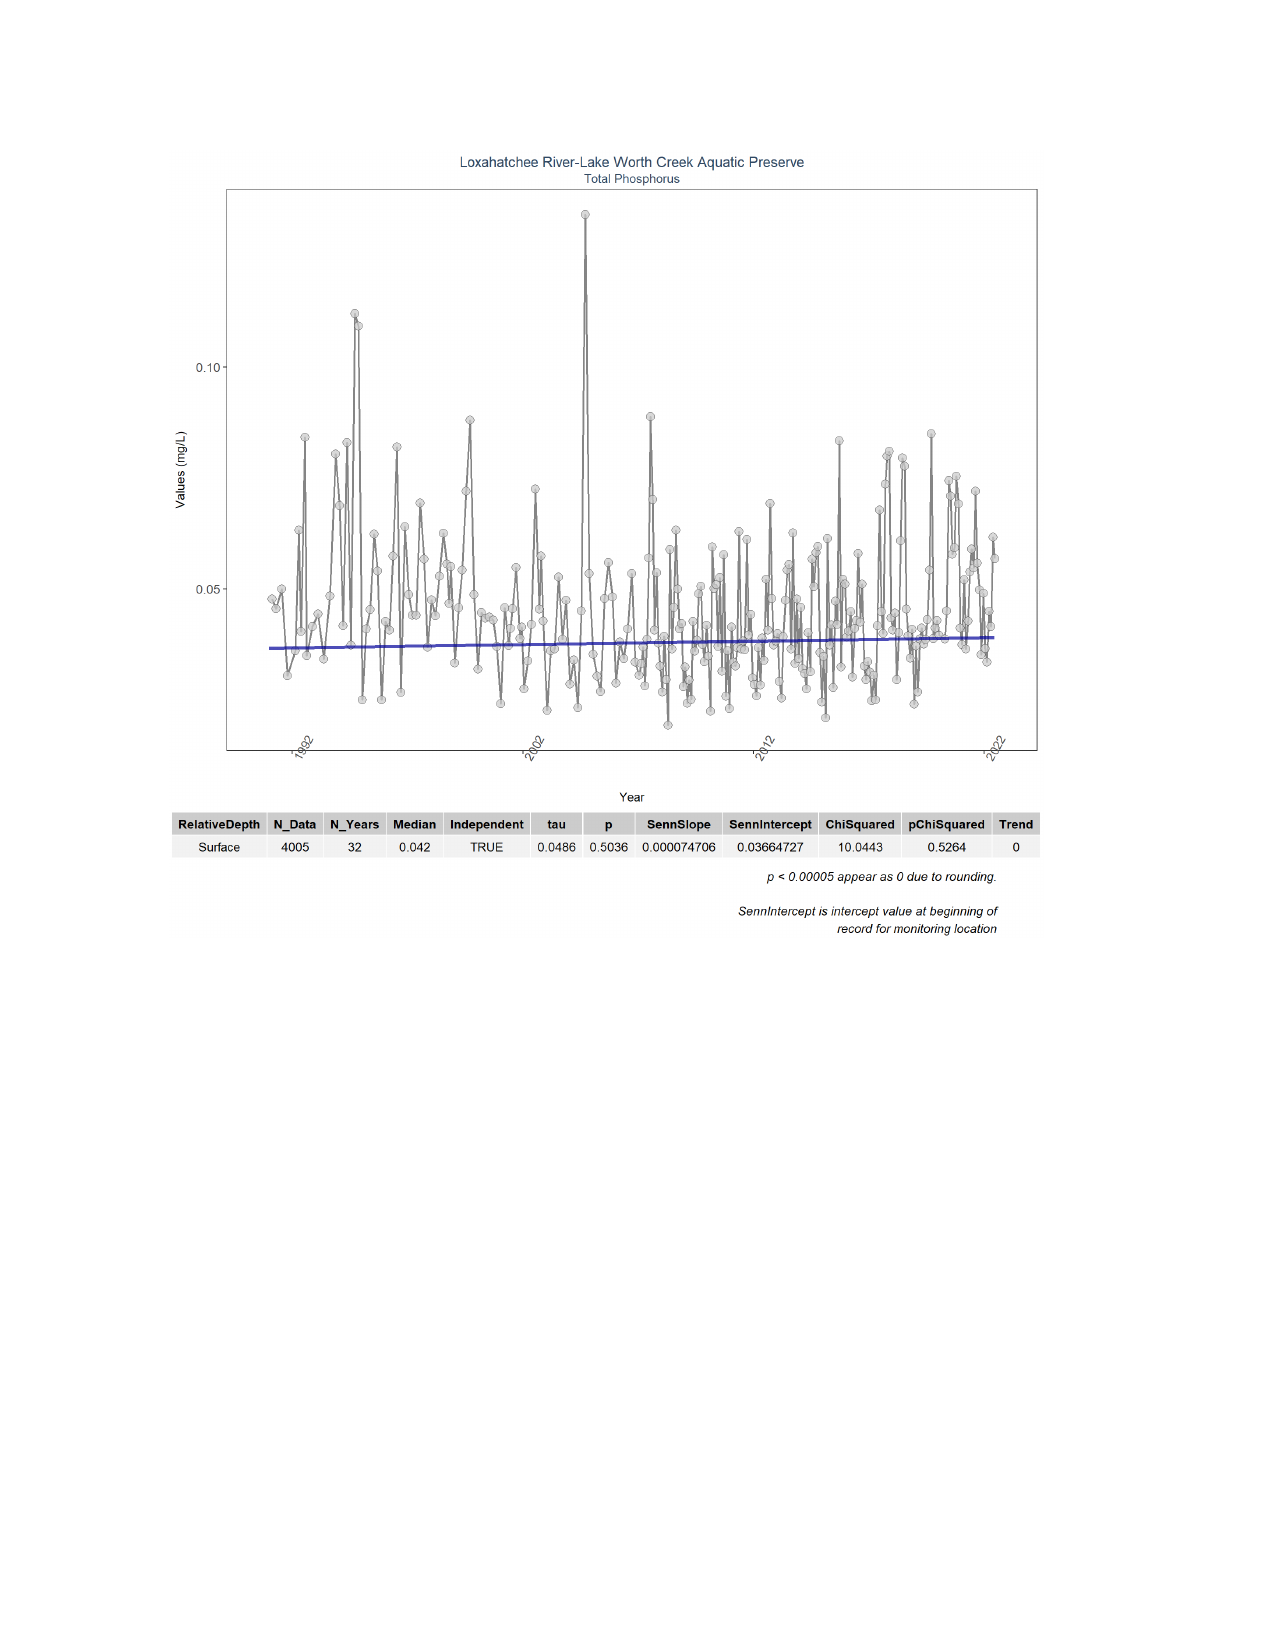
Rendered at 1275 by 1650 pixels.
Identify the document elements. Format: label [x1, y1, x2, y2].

picture [168, 150, 1044, 938]
